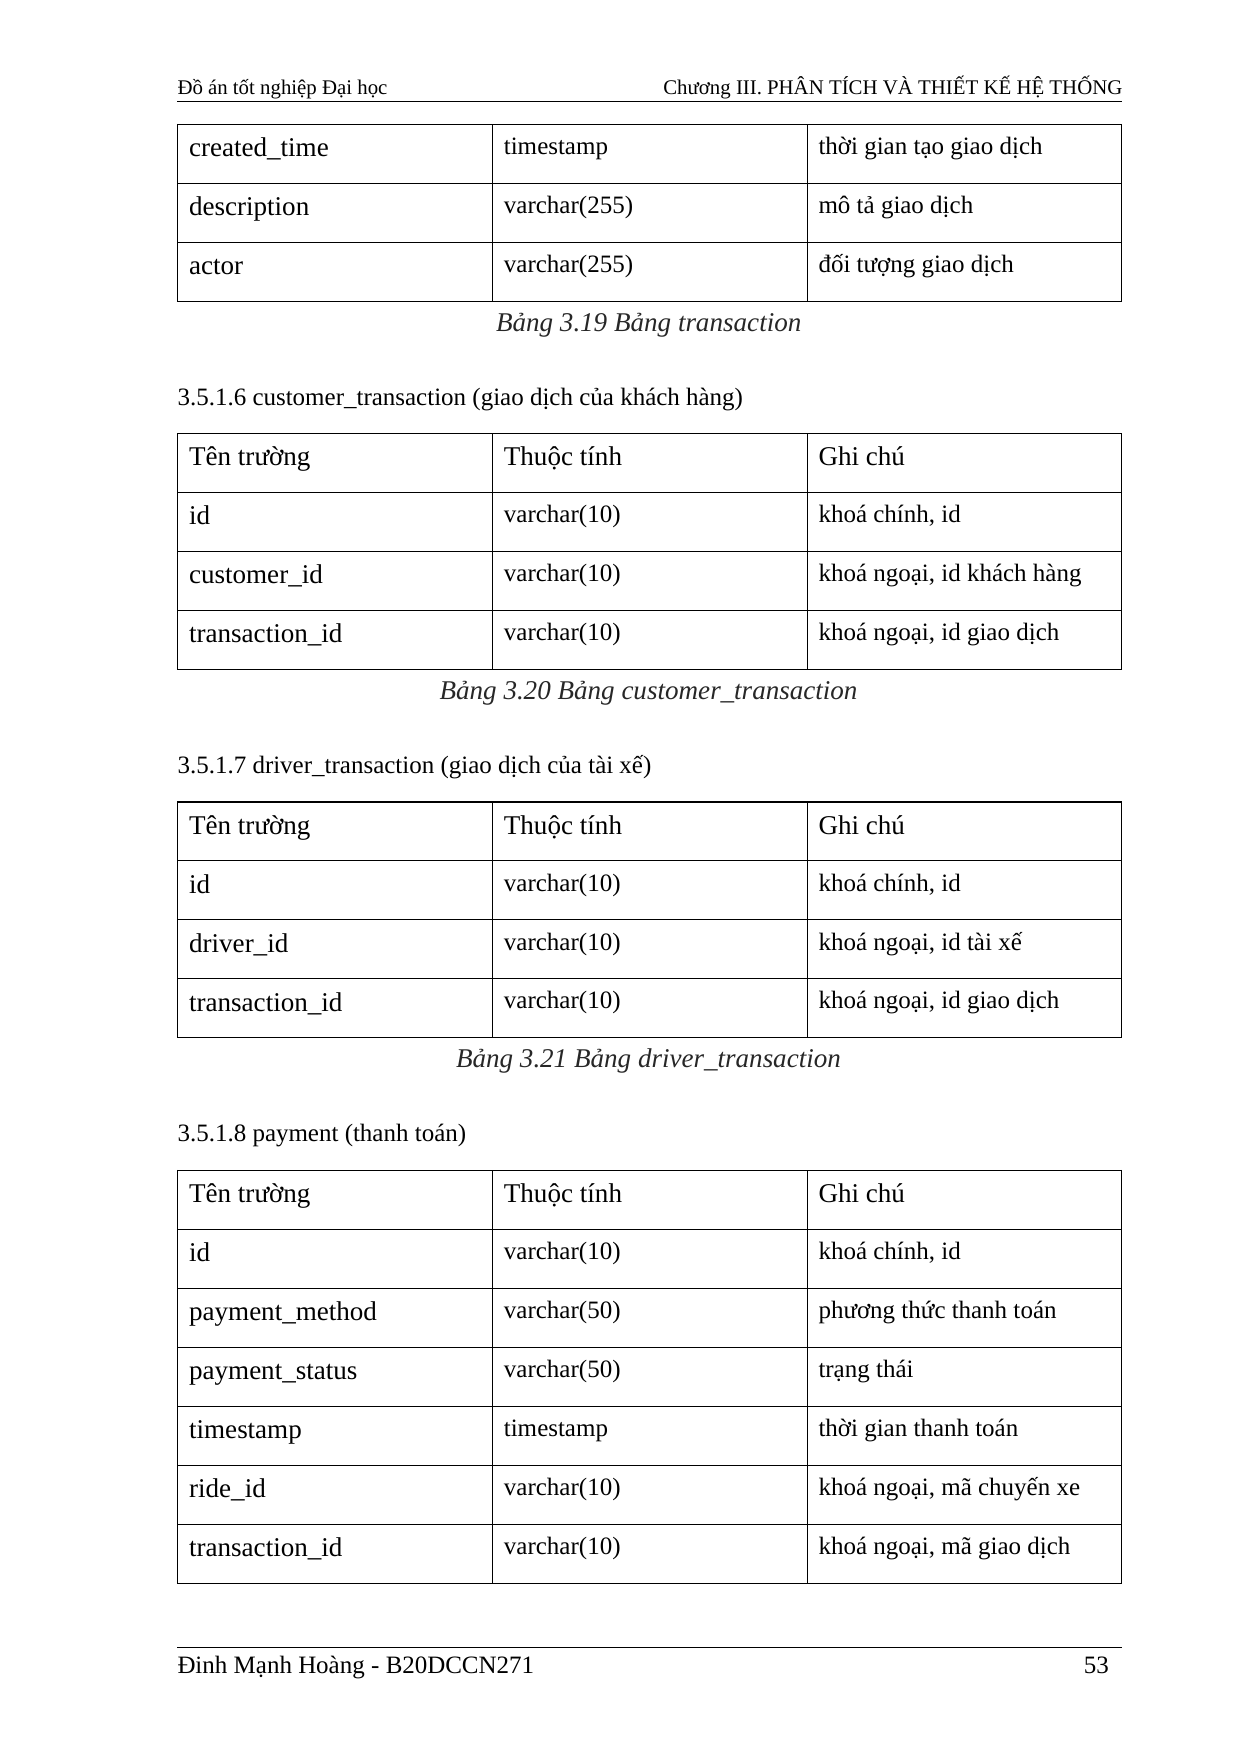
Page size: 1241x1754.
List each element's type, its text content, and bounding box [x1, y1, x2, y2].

table_cell transaction_id [178, 1525, 492, 1582]
table_cell varchar(10) [493, 979, 807, 1037]
subtitle Bảng 3.19 Bảng transaction [177, 306, 1122, 337]
subtitle 3.5.1.8 payment (thanh toán) [177, 1118, 1122, 1147]
table_cell timestamp [493, 1407, 807, 1464]
table_header Thuộc tính [493, 1171, 807, 1229]
table_header Ghi chú [808, 434, 1121, 492]
table_cell description [178, 184, 492, 242]
table_cell actor [178, 243, 492, 301]
table_cell varchar(10) [493, 1230, 807, 1288]
table_header Thuộc tính [493, 434, 807, 492]
table_cell created_time [178, 125, 492, 183]
table_cell varchar(50) [493, 1348, 807, 1406]
table_cell varchar(10) [493, 1525, 807, 1582]
table_cell timestamp [178, 1407, 492, 1464]
table_cell timestamp [493, 125, 807, 183]
subtitle 3.5.1.7 driver_transaction (giao dịch của tài xế) [177, 750, 1122, 779]
subtitle 3.5.1.6 customer_transaction (giao dịch của khách hàng) [177, 382, 1122, 410]
table_cell payment_method [178, 1289, 492, 1347]
table_cell phương thức thanh toán [808, 1289, 1121, 1347]
table_header Ghi chú [808, 1171, 1121, 1229]
table_cell varchar(255) [493, 184, 807, 242]
table_cell khoá ngoại, id khách hàng [808, 552, 1121, 610]
table_cell thời gian thanh toán [808, 1407, 1121, 1464]
table_header Tên trường [178, 803, 492, 860]
table_cell mô tả giao dịch [808, 184, 1121, 242]
table_cell đối tượng giao dịch [808, 243, 1121, 301]
table_cell khoá chính, id [808, 493, 1121, 551]
table_cell khoá ngoại, id giao dịch [808, 979, 1121, 1037]
table_cell transaction_id [178, 979, 492, 1037]
table_cell khoá ngoại, mã giao dịch [808, 1525, 1121, 1582]
table_cell khoá ngoại, id giao dịch [808, 611, 1121, 669]
table_cell transaction_id [178, 611, 492, 669]
table_header Ghi chú [808, 803, 1121, 860]
table_cell id [178, 1230, 492, 1288]
table_cell varchar(255) [493, 243, 807, 301]
subtitle Bảng 3.20 Bảng customer_transaction [177, 674, 1122, 705]
table_cell varchar(10) [493, 920, 807, 978]
table_cell varchar(50) [493, 1289, 807, 1347]
table_cell varchar(10) [493, 611, 807, 669]
table_cell khoá chính, id [808, 1230, 1121, 1288]
table_cell id [178, 493, 492, 551]
table_cell varchar(10) [493, 552, 807, 610]
table_cell id [178, 861, 492, 919]
table_cell varchar(10) [493, 861, 807, 919]
table_cell varchar(10) [493, 493, 807, 551]
table_cell payment_status [178, 1348, 492, 1406]
table_cell khoá ngoại, mã chuyến xe [808, 1466, 1121, 1523]
table_cell thời gian tạo giao dịch [808, 125, 1121, 183]
subtitle Bảng 3.21 Bảng driver_transaction [177, 1042, 1122, 1074]
table_cell khoá ngoại, id tài xế [808, 920, 1121, 978]
table_header Thuộc tính [493, 803, 807, 860]
table_cell trạng thái [808, 1348, 1121, 1406]
table_cell khoá chính, id [808, 861, 1121, 919]
table_cell driver_id [178, 920, 492, 978]
table_cell customer_id [178, 552, 492, 610]
table_header Tên trường [178, 1171, 492, 1229]
table_header Tên trường [178, 434, 492, 492]
table_cell ride_id [178, 1466, 492, 1523]
table_cell varchar(10) [493, 1466, 807, 1523]
